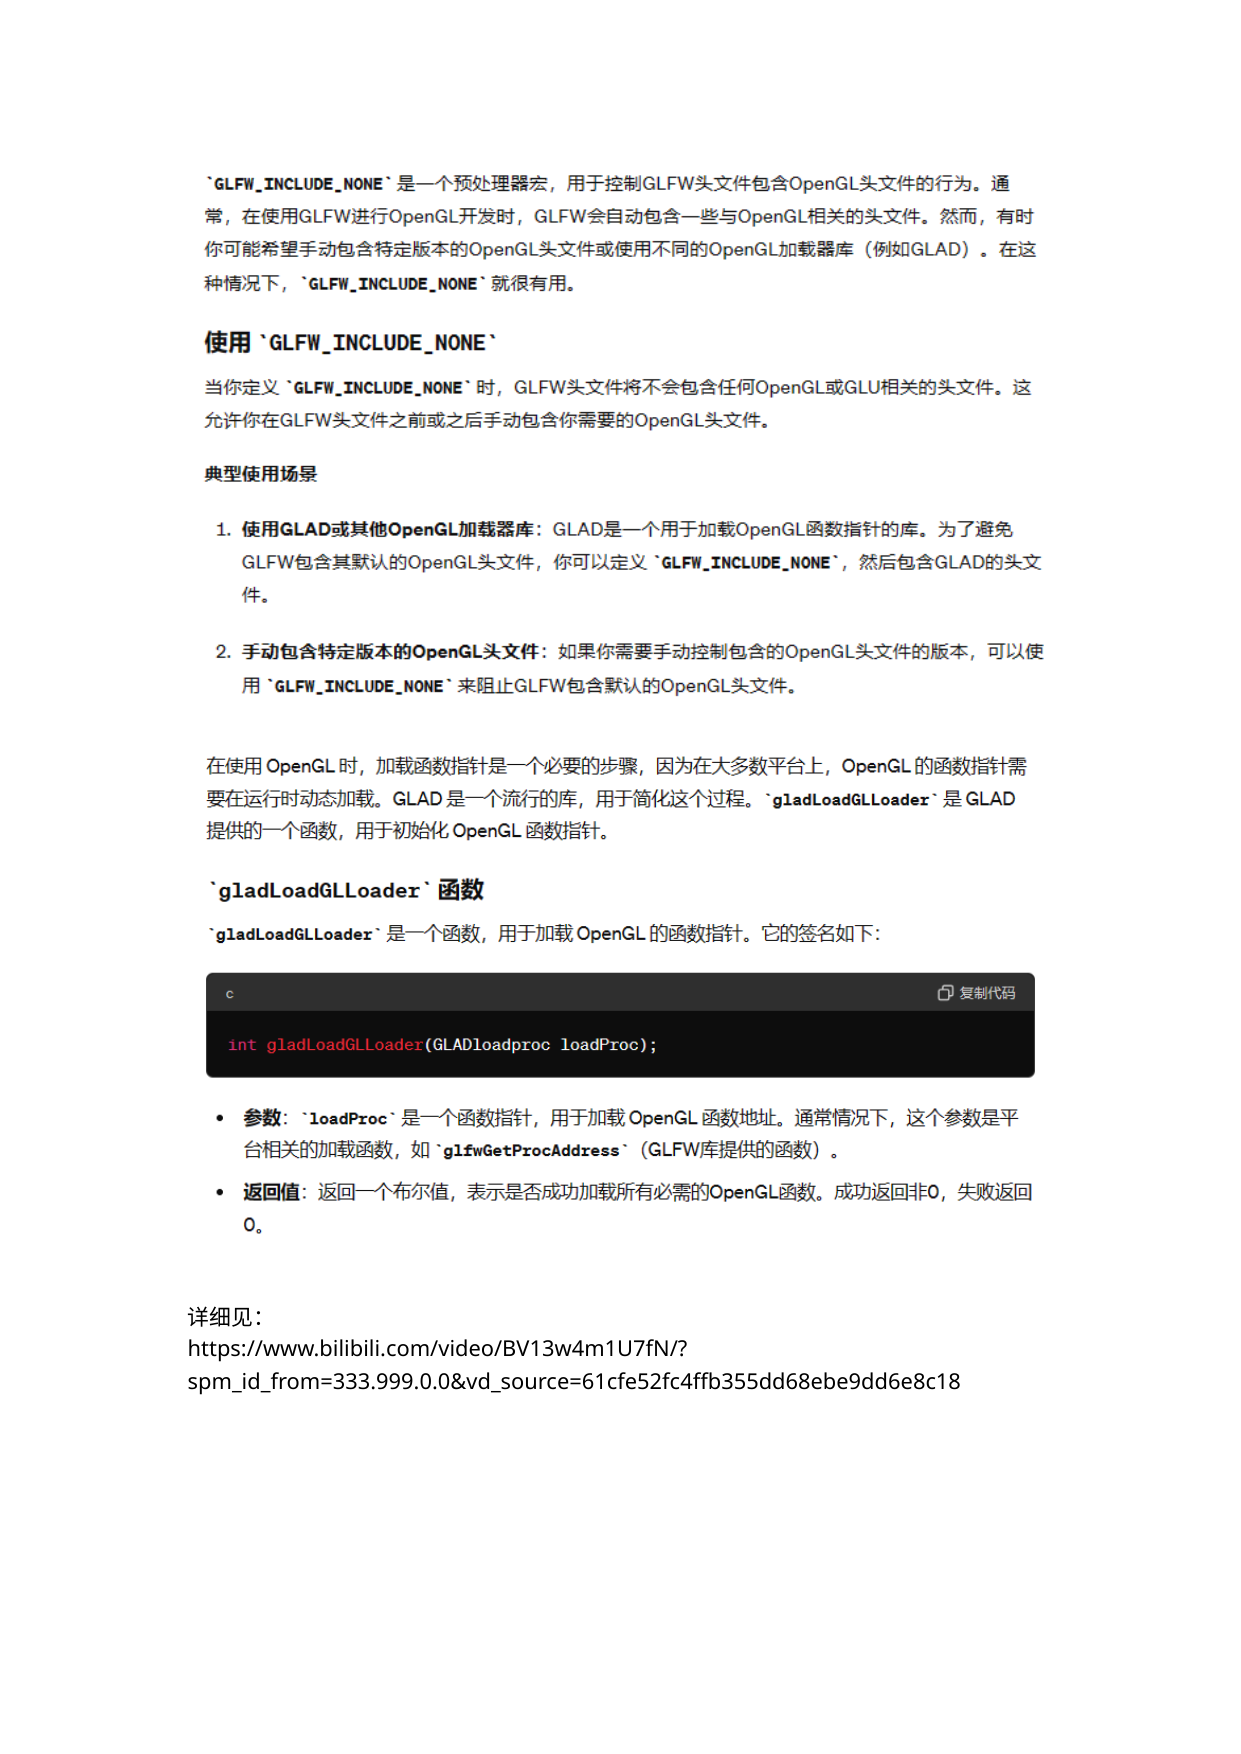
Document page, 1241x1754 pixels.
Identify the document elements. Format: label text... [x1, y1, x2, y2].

picture [187, 747, 1053, 1243]
picture [187, 162, 1053, 708]
text 详细见： [187, 1299, 1053, 1332]
text https://www.bilibili.com/video/BV13w4m1U7fN/?spm_id_from=333.999.0.0&vd_source=61cfe52fc4ffb355dd68ebe9dd6e8c18 [187, 1332, 1053, 1397]
